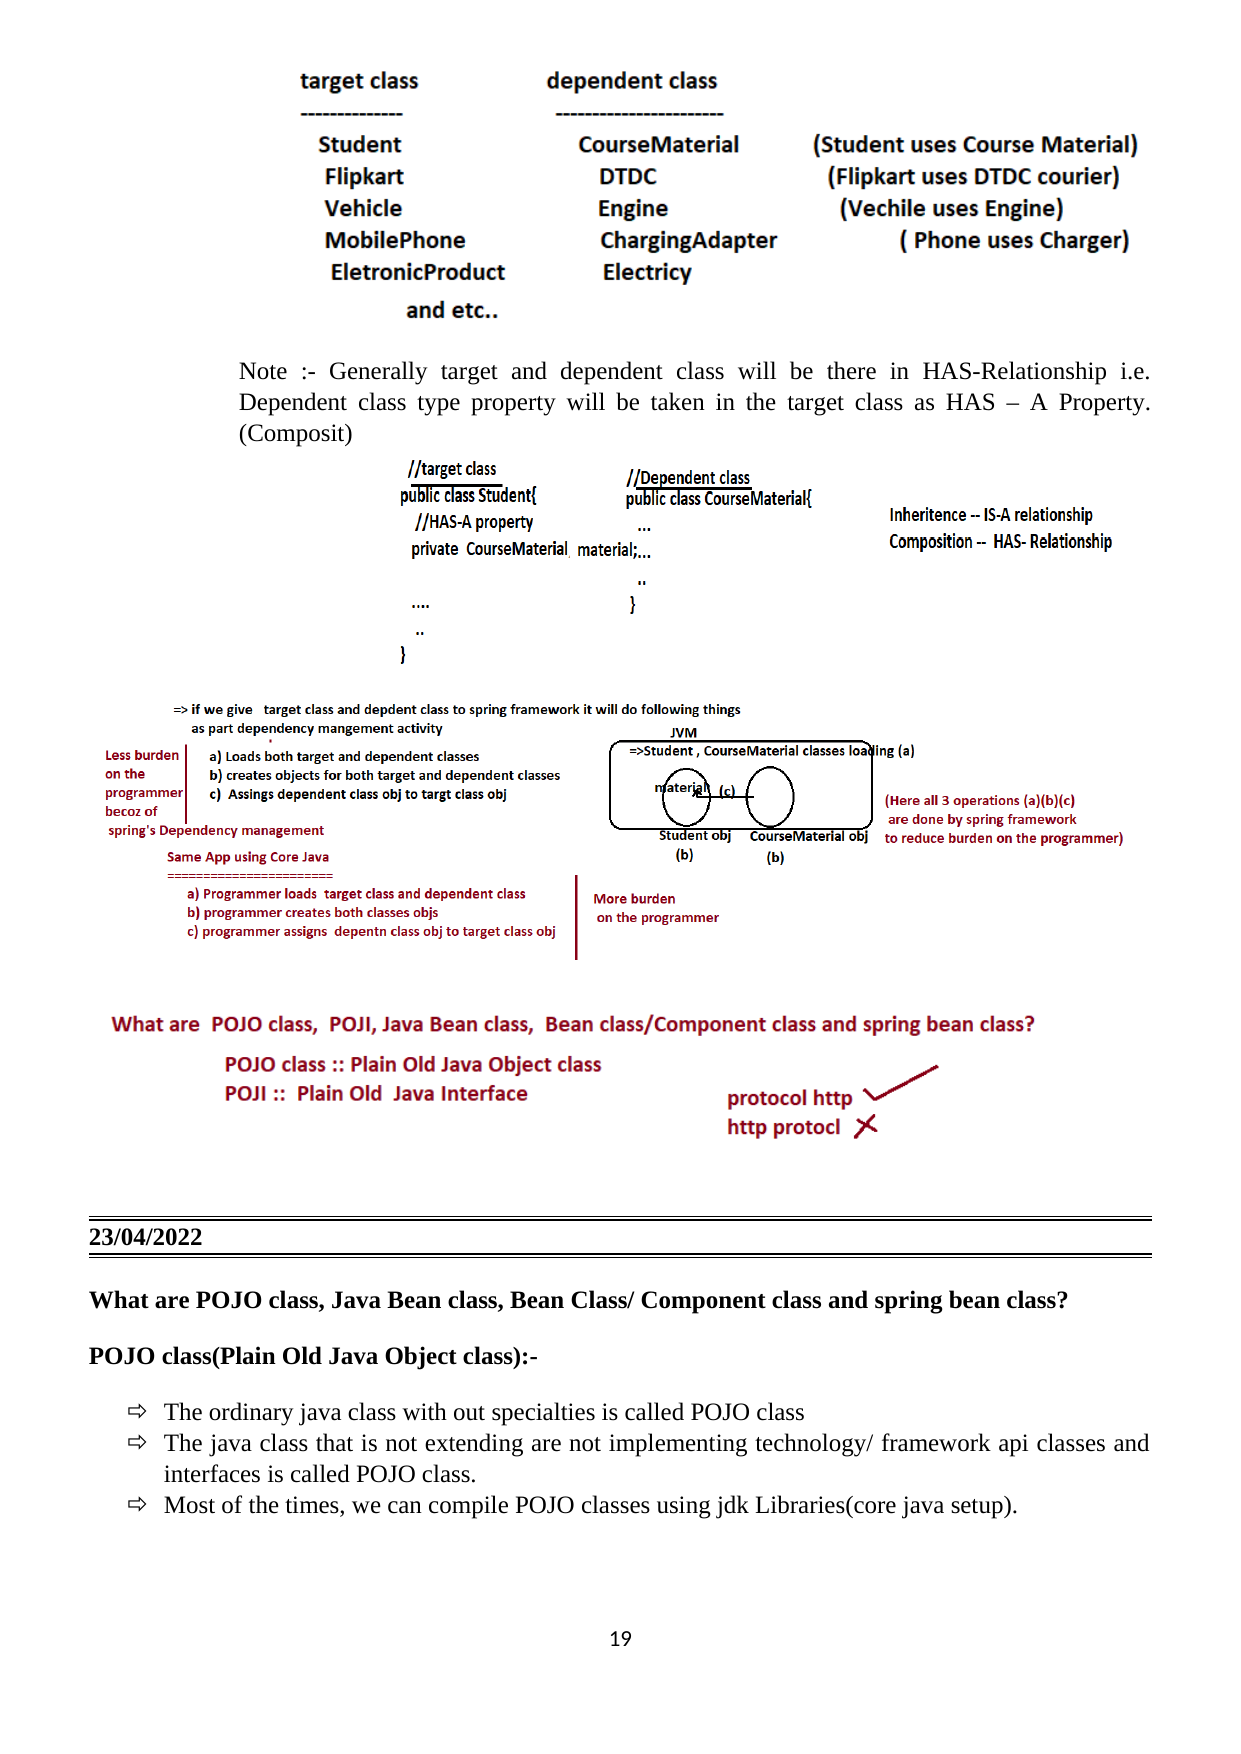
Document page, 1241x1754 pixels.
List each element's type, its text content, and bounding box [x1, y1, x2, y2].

list The java class that is not extending are not implementing technology/ framework api classes and interfaces is called POJO class. [126, 1428, 1152, 1488]
text What are POJO class, Java Bean class, Bean Class/ Component class and spring bean class? [89, 1285, 1152, 1314]
text 23/04/2022 [89, 1221, 1152, 1253]
list Most of the times, we can compile POJO classes using jdk Libraries(core java setup). [126, 1491, 1152, 1519]
picture [351, 449, 1152, 672]
picture [88, 981, 1152, 1189]
picture [88, 698, 1152, 979]
list Note :- Generally target and dependent class will be there in HAS-Relationship i.e. Dependent class type property will be taken in the target class as HAS – A Property. (Composit) [239, 356, 1152, 447]
list The ordinary java class with out specialties is called POJO class [126, 1397, 1152, 1426]
picture [238, 59, 1241, 323]
text POJO class(Plain Old Java Object class):- [89, 1341, 1152, 1370]
